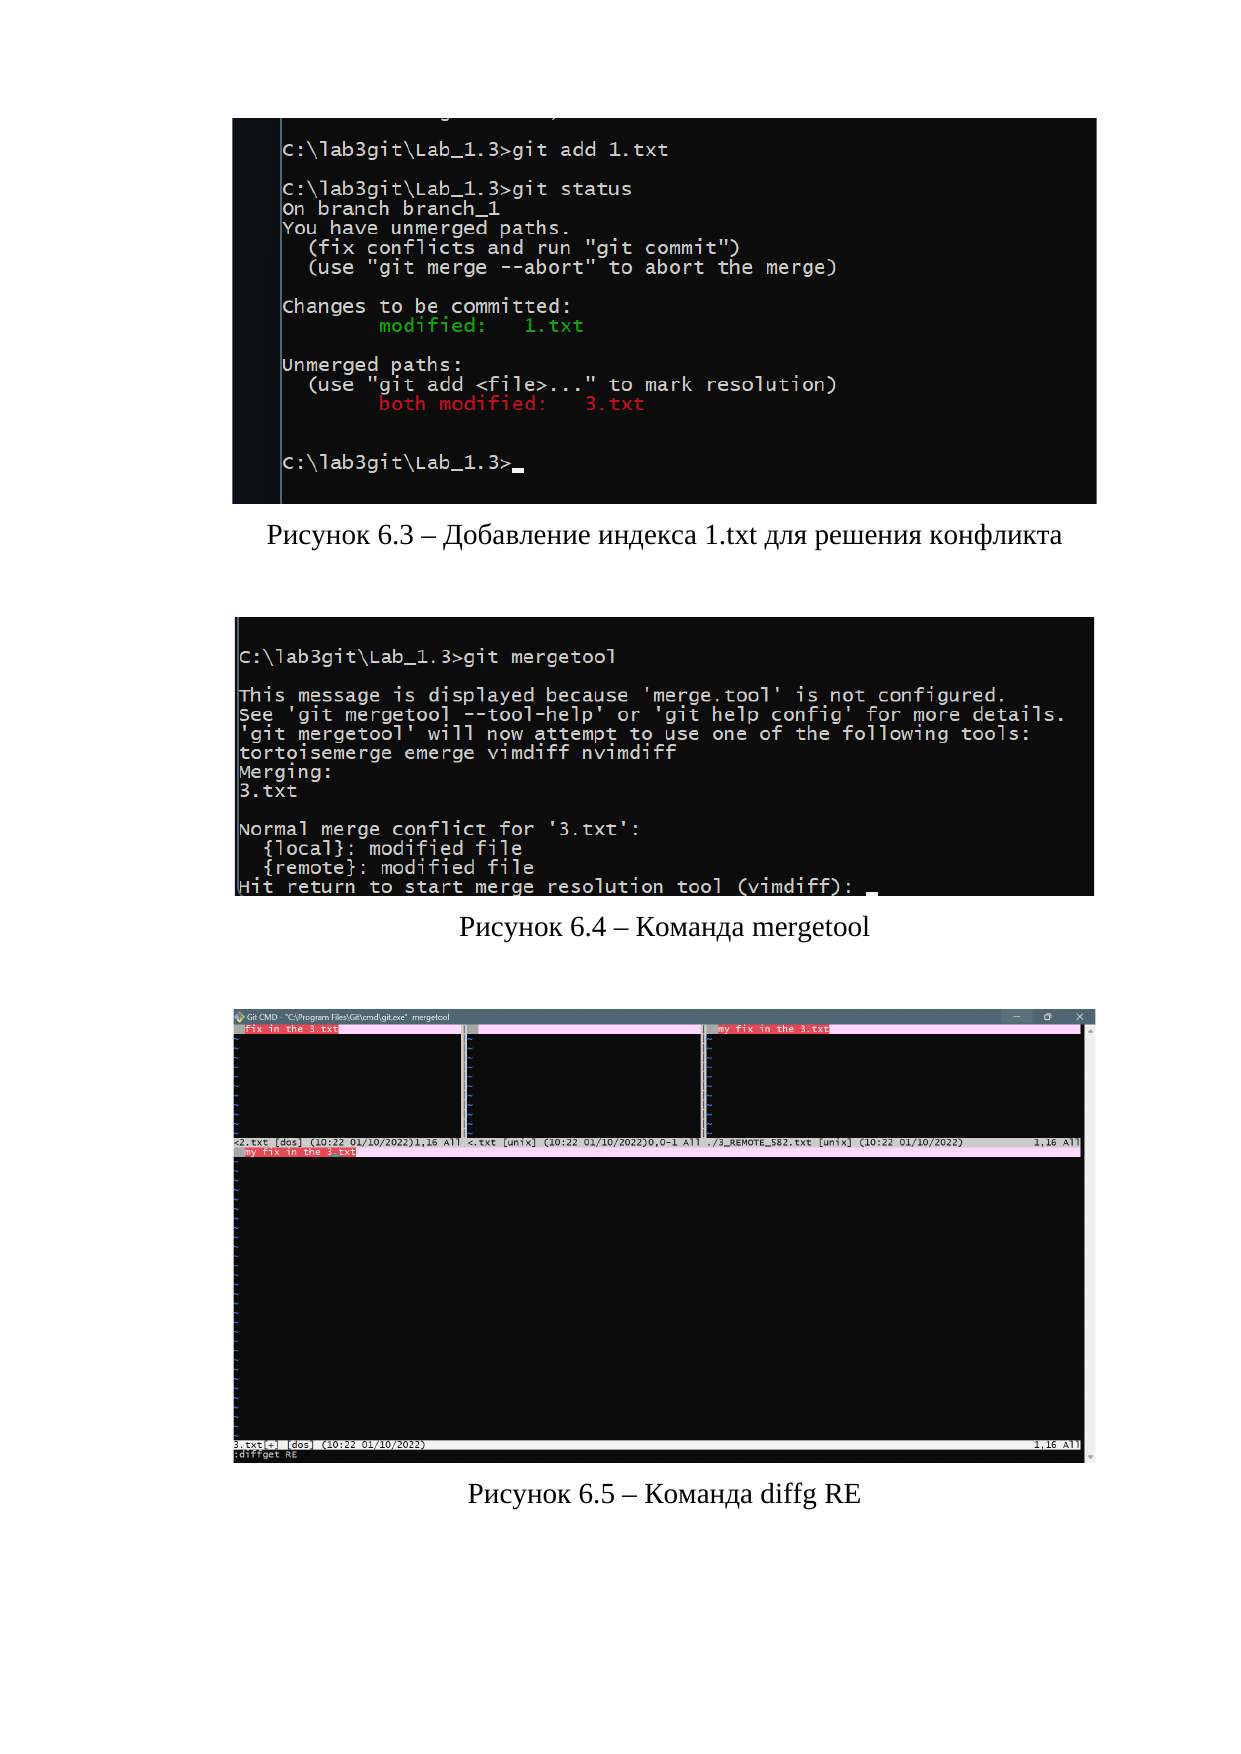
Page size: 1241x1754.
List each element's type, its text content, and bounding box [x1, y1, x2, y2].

list Рисунок 6.5 – Команда diffg RE [177, 1476, 1152, 1509]
list Рисунок 6.4 – Команда mergetool [177, 909, 1152, 942]
picture [234, 617, 1095, 896]
picture [232, 118, 1097, 504]
list Рисунок 6.3 – Добавление индекса 1.txt для решения конфликта [177, 517, 1152, 550]
picture [233, 1009, 1096, 1463]
